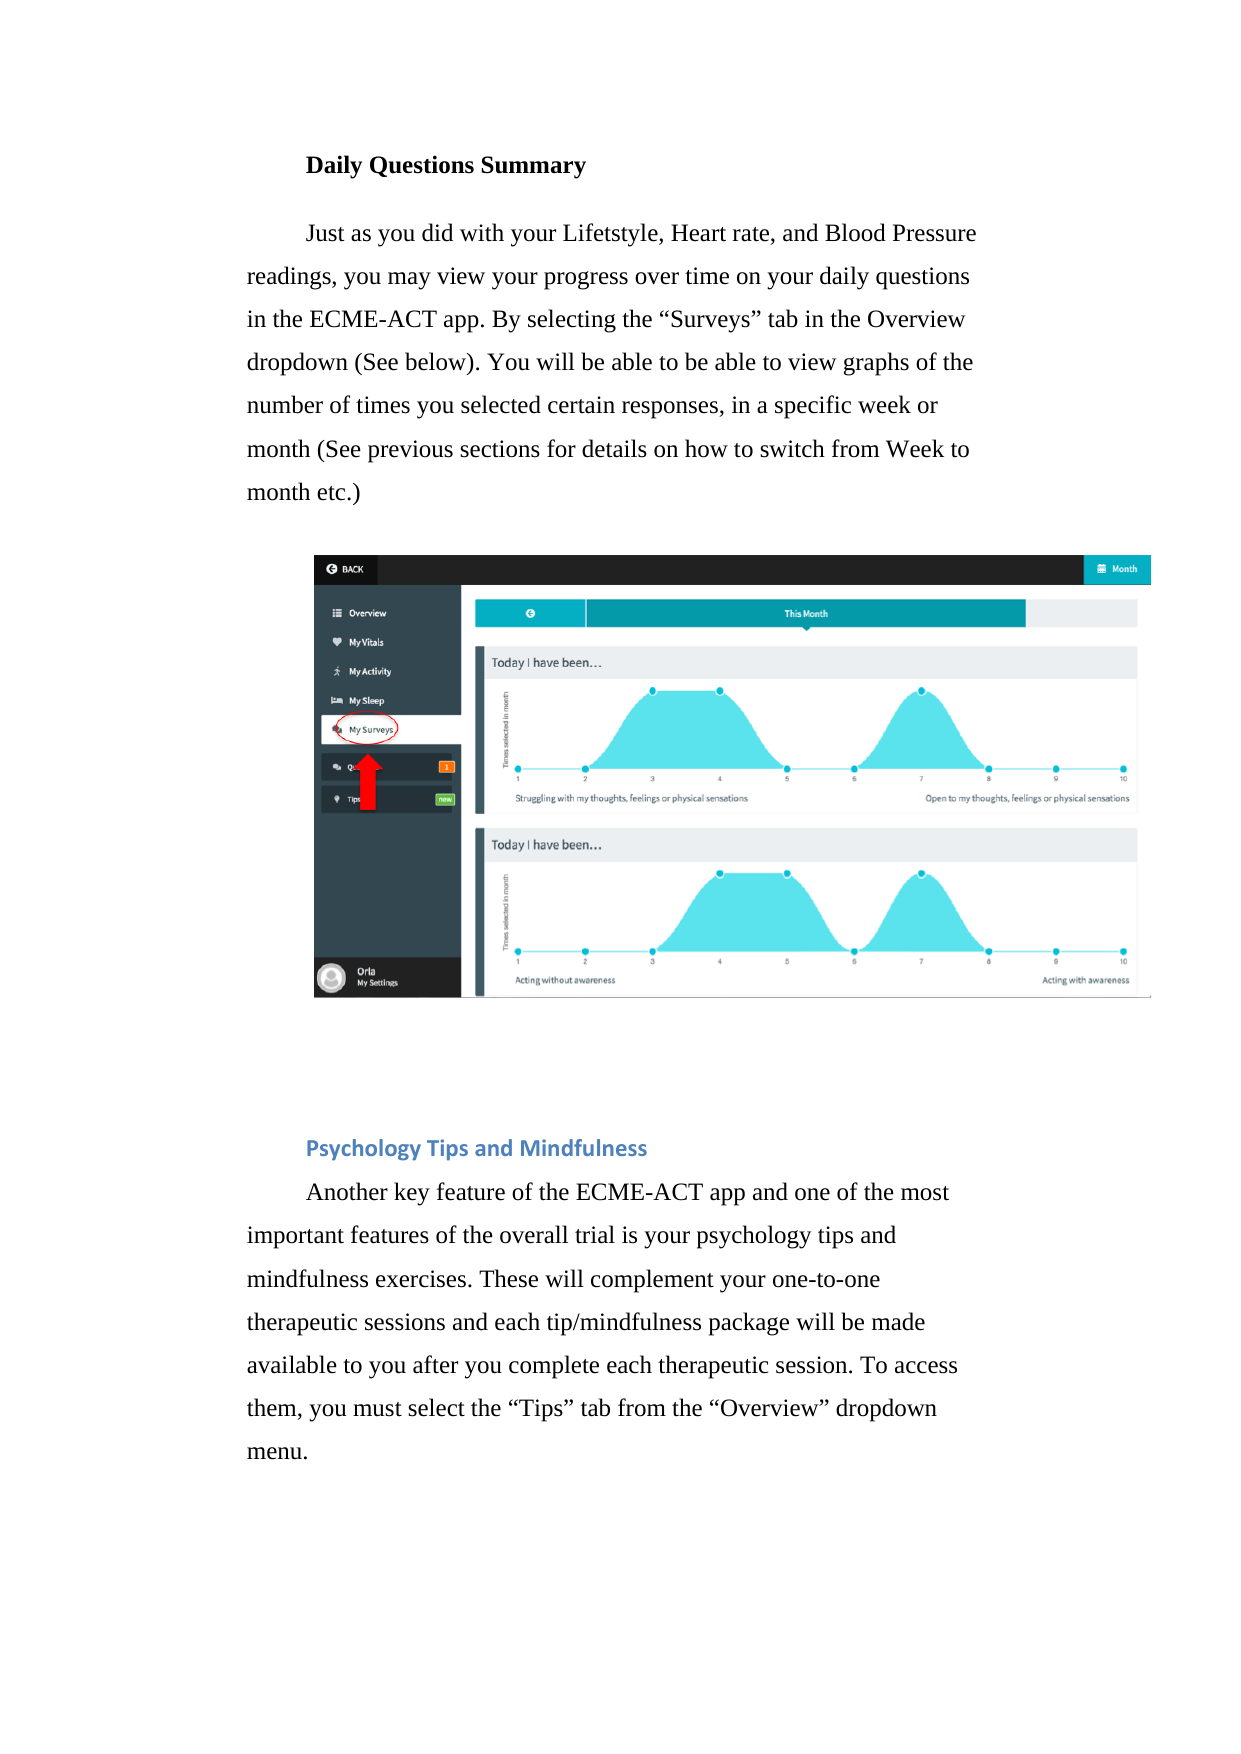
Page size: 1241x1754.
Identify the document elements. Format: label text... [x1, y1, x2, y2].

picture [305, 545, 1171, 1022]
text Another key feature of the ECME-ACT app and one of the most important features of the overall trial is your psychology tips and mindfulness exercises. These will complement your one-to-one therapeutic sessions and each tip/mindfulness package will be made available to you after you complete each therapeutic session. To access them, you must select the “Tips” tab from the “Overview” dropdown menu. [247, 1177, 994, 1465]
text Daily Questions Summary [247, 150, 994, 179]
text Just as you did with your Lifetstyle, Heart rate, and Blood Pressure readings, you may view your progress over time on your daily questions in the ECME-ACT app. By selecting the “Surveys” tab in the Overview dropdown (See below). You will be able to be able to view graphs of the number of times you selected certain responses, in a specific week or month (See previous sections for details on how to switch from Week to month etc.) [247, 218, 994, 506]
subtitle Psychology Tips and Mindfulness [247, 1132, 994, 1162]
